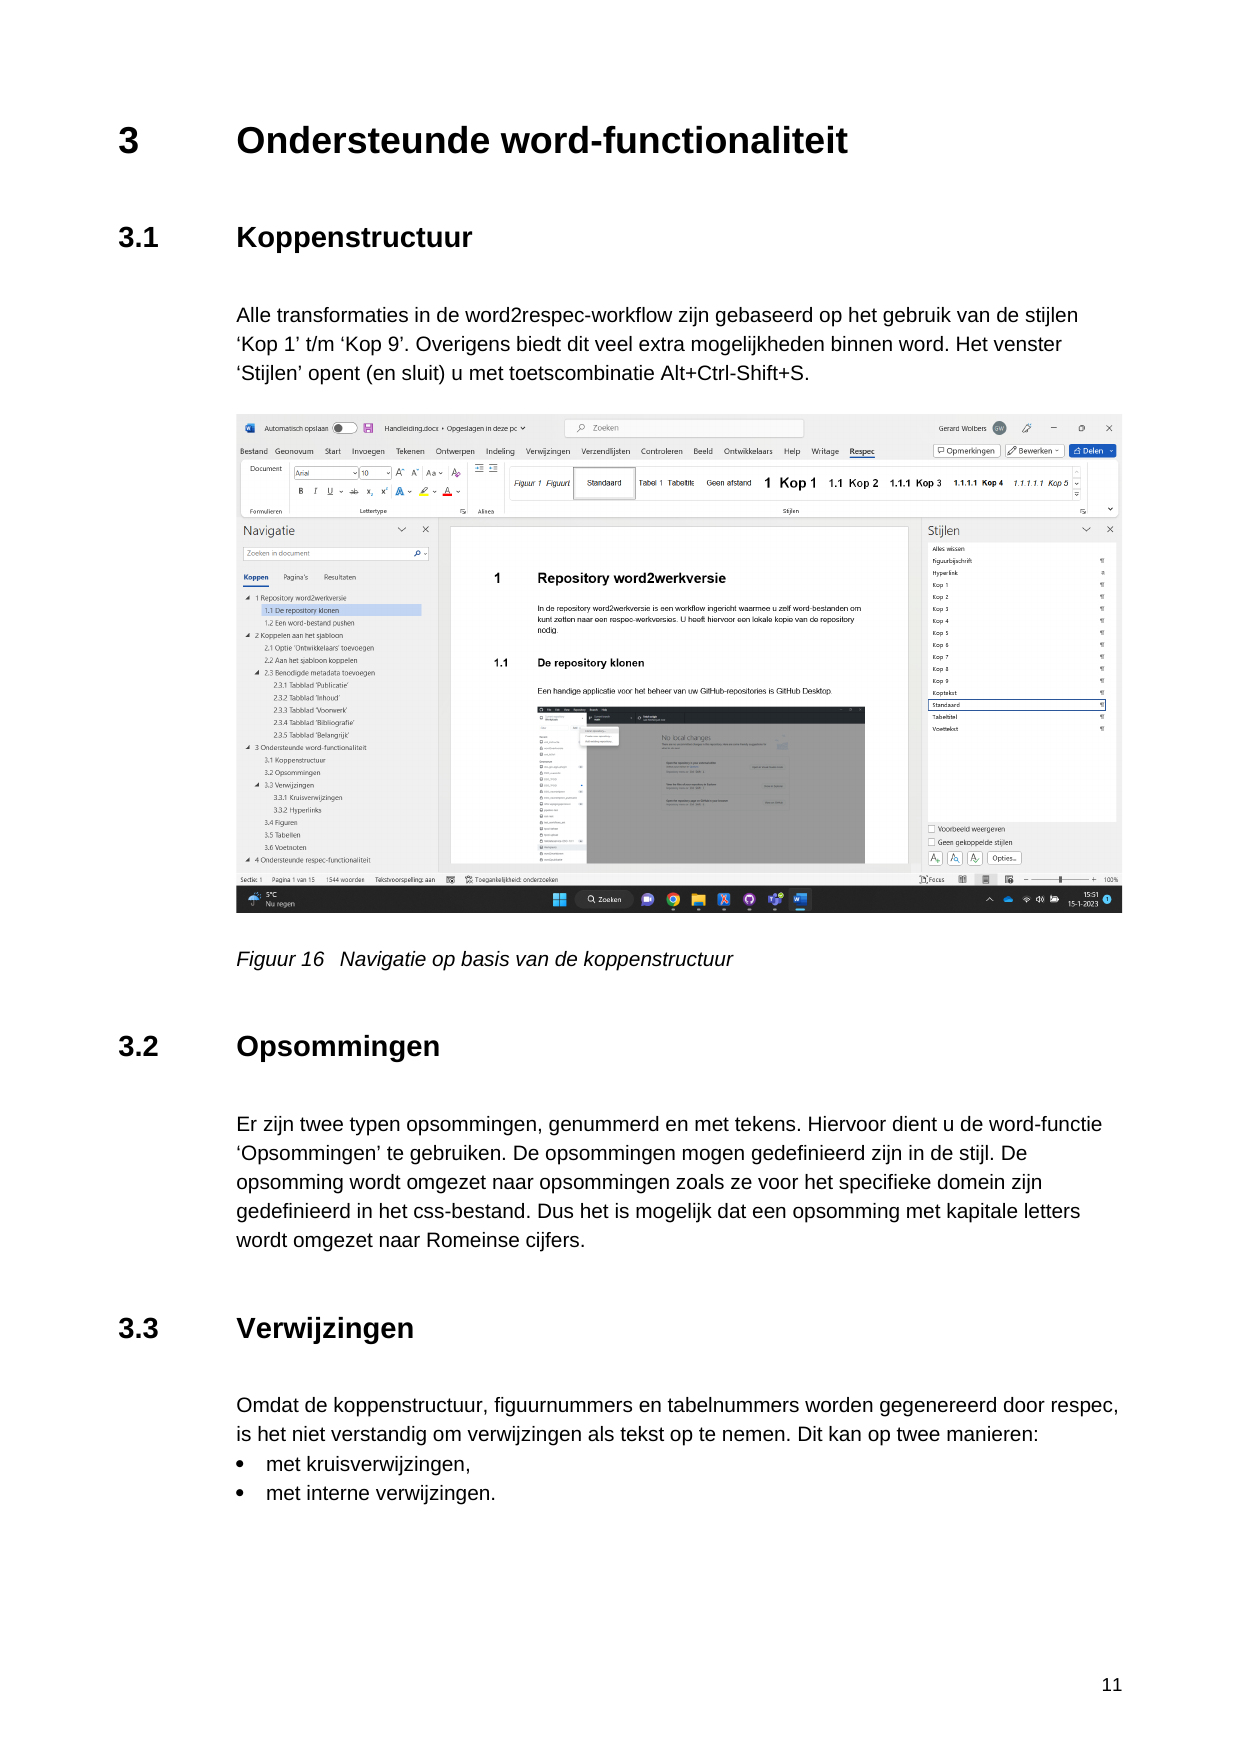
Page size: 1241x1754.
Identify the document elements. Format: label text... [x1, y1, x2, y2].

subtitle Opsommingen [118, 1029, 1122, 1063]
text Er zijn twee typen opsommingen, genummerd en met tekens. Hiervoor dient u de word-functie ‘Opsommingen’ te gebruiken. De opsommingen mogen gedefinieerd zijn in de stijl. De opsomming wordt omgezet naar opsommingen zoals ze voor het specifieke domein zijn gedefinieerd in het css-bestand. Dus het is mogelijk dat een opsomming met kapitale letters wordt omgezet naar Romeinse cijfers. [236, 1106, 1122, 1252]
subtitle Verwijzingen [118, 1311, 1122, 1344]
text Omdat de koppenstructuur, figuurnummers en tabelnummers worden gegenereerd door respec, is het niet verstandig om verwijzingen als tekst op te nemen. Dit kan op twee manieren: [236, 1388, 1122, 1446]
picture [236, 414, 1123, 913]
subtitle Koppenstructuur [118, 220, 1122, 254]
list met kruisverwijzingen, [236, 1446, 1122, 1475]
text Navigatie op basis van de koppenstructuur [236, 942, 1122, 971]
text Alle transformaties in de word2respec-workflow zijn gebaseerd op het gebruik van de stijlen ‘Kop 1’ t/m ‘Kop 9’. Overigens biedt dit veel extra mogelijkheden binnen word. Het venster ‘Stijlen’ opent (en sluit) u met toetscombinatie Alt+Ctrl-Shift+S. [236, 297, 1122, 385]
subtitle Ondersteunde word-functionaliteit [118, 118, 1122, 162]
list met interne verwijzingen. [236, 1475, 1122, 1504]
